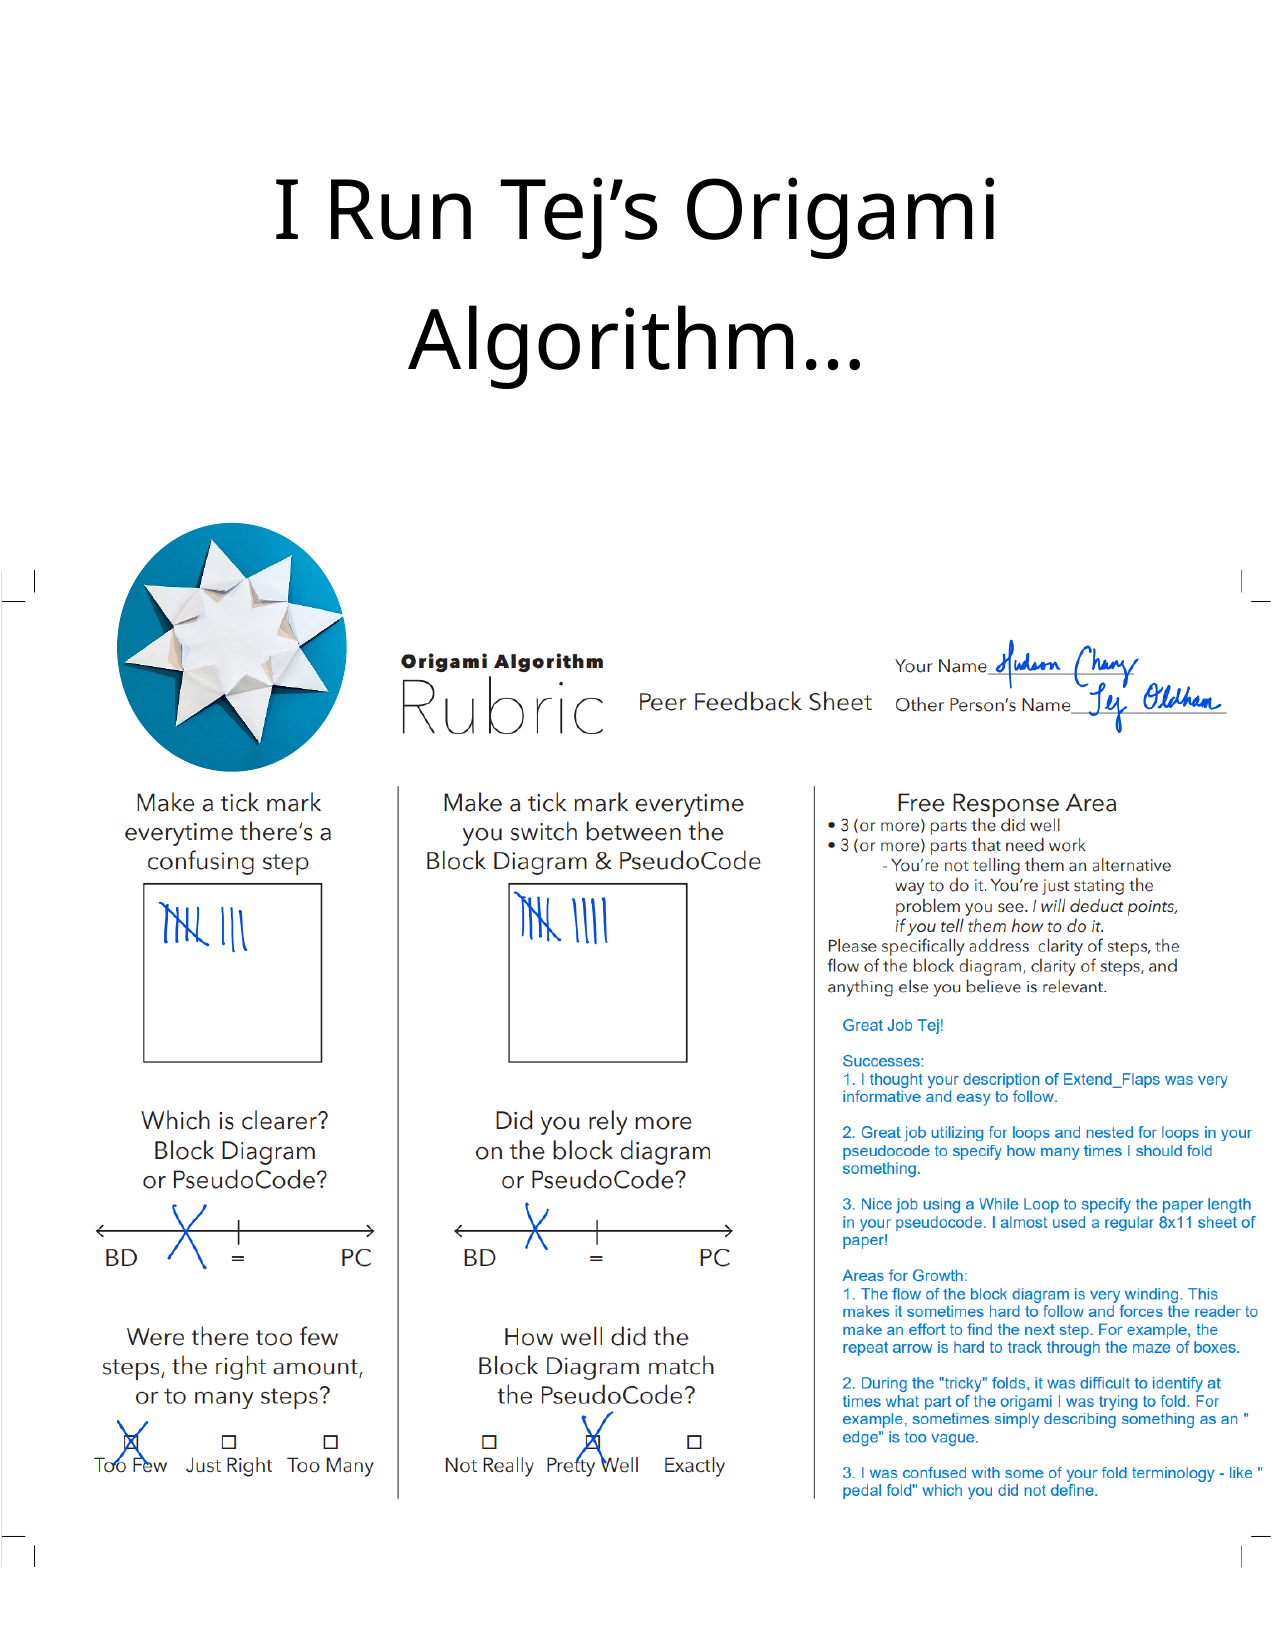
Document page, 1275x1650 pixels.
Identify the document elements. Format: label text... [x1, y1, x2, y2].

picture [1, 542, 1271, 1567]
text I Run Tej’s Origami Algorithm… [150, 150, 1125, 394]
